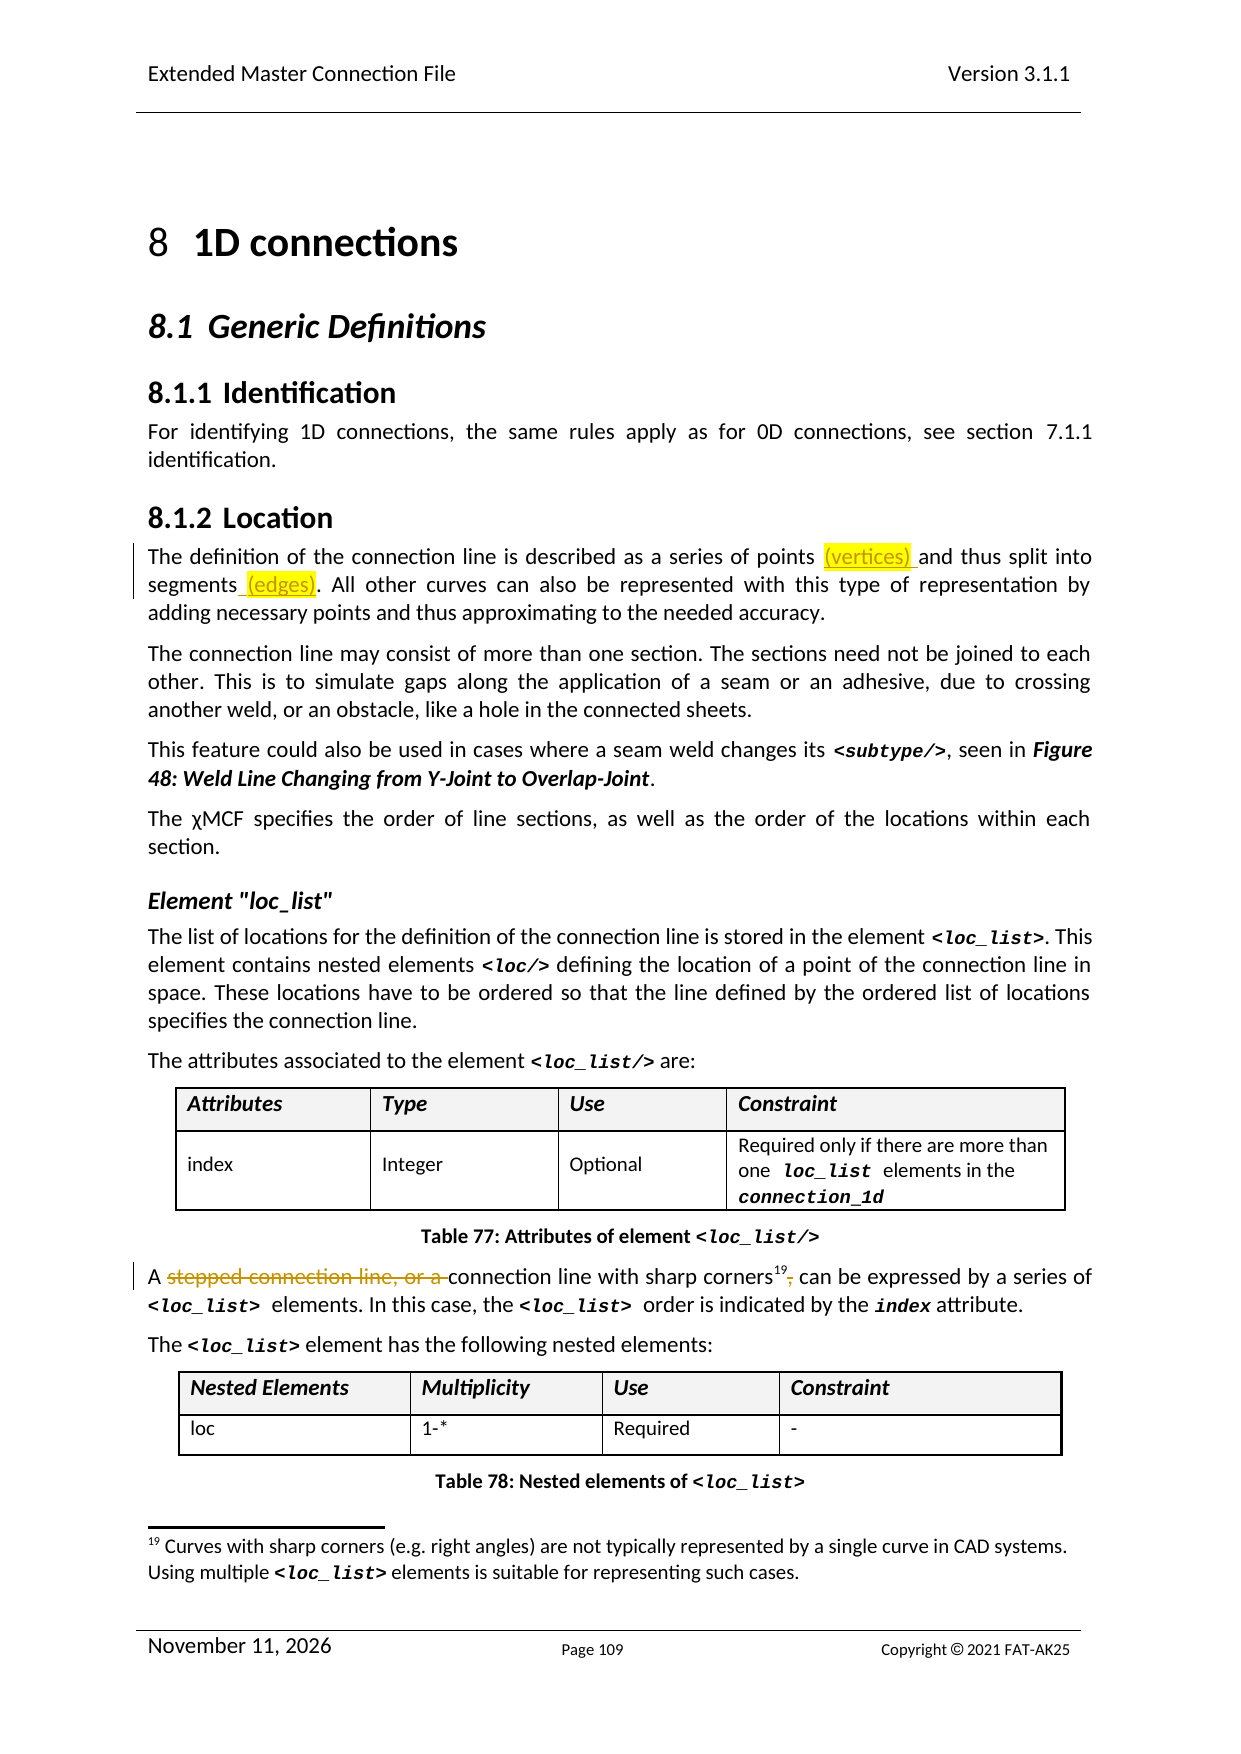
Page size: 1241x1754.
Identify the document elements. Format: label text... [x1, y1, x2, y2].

text A connection line with sharp corners can be expressed by a series of <loc_list> elements. In this case, the <loc_list> order is indicated by the index attribute. [148, 1262, 1092, 1318]
text Table 77: Attributes of element <loc_list/> [148, 1223, 1092, 1249]
text The χMCF specifies the order of line sections, as well as the order of the locations within each section. [148, 804, 1092, 860]
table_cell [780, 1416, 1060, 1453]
text The definition of the connection line is described as a series of points and thus split into segments. All other curves can also be represented with this type of representation by adding necessary points and thus approximating to the needed accuracy. [148, 542, 1092, 627]
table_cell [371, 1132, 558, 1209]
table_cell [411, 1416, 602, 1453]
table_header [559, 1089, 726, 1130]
subtitle Location [148, 498, 1092, 536]
text This feature could also be used in cases where a seam weld changes its <subtype/>, seen in Figure 48: Weld Line Changing from Y-Joint to Overlap-Joint. [148, 736, 1092, 792]
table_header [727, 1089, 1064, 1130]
subtitle 1D connections [148, 216, 1092, 267]
text For identifying 1D connections, the same rules apply as for 0D connections, see section 7.1.1 identification. [148, 417, 1092, 473]
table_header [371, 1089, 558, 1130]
subtitle Generic Definitions [148, 304, 1092, 348]
text The list of locations for the definition of the connection line is stored in the element <loc_list>. This element contains nested elements <loc/> defining the location of a point of the connection line in space. These locations have to be ordered so that the line defined by the ordered list of locations specifies the connection line. [148, 922, 1092, 1034]
subtitle Element "loc_list" [148, 885, 1092, 916]
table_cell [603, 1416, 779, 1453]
text The attributes associated to the element <loc_list/> are: [148, 1047, 1092, 1074]
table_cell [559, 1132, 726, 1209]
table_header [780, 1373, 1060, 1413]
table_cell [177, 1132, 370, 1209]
text Table 78: Nested elements of <loc_list> [148, 1468, 1092, 1494]
text The <loc_list> element has the following nested elements: [148, 1330, 1092, 1358]
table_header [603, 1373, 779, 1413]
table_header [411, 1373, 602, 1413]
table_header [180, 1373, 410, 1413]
text The connection line may consist of more than one section. The sections need not be joined to each other. This is to simulate gaps along the application of a seam or an adhesive, due to crossing another weld, or an obstacle, like a hole in the connected sheets. [148, 639, 1092, 723]
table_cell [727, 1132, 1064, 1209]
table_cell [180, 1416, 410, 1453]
subtitle Identification [148, 373, 1092, 411]
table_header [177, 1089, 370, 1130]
